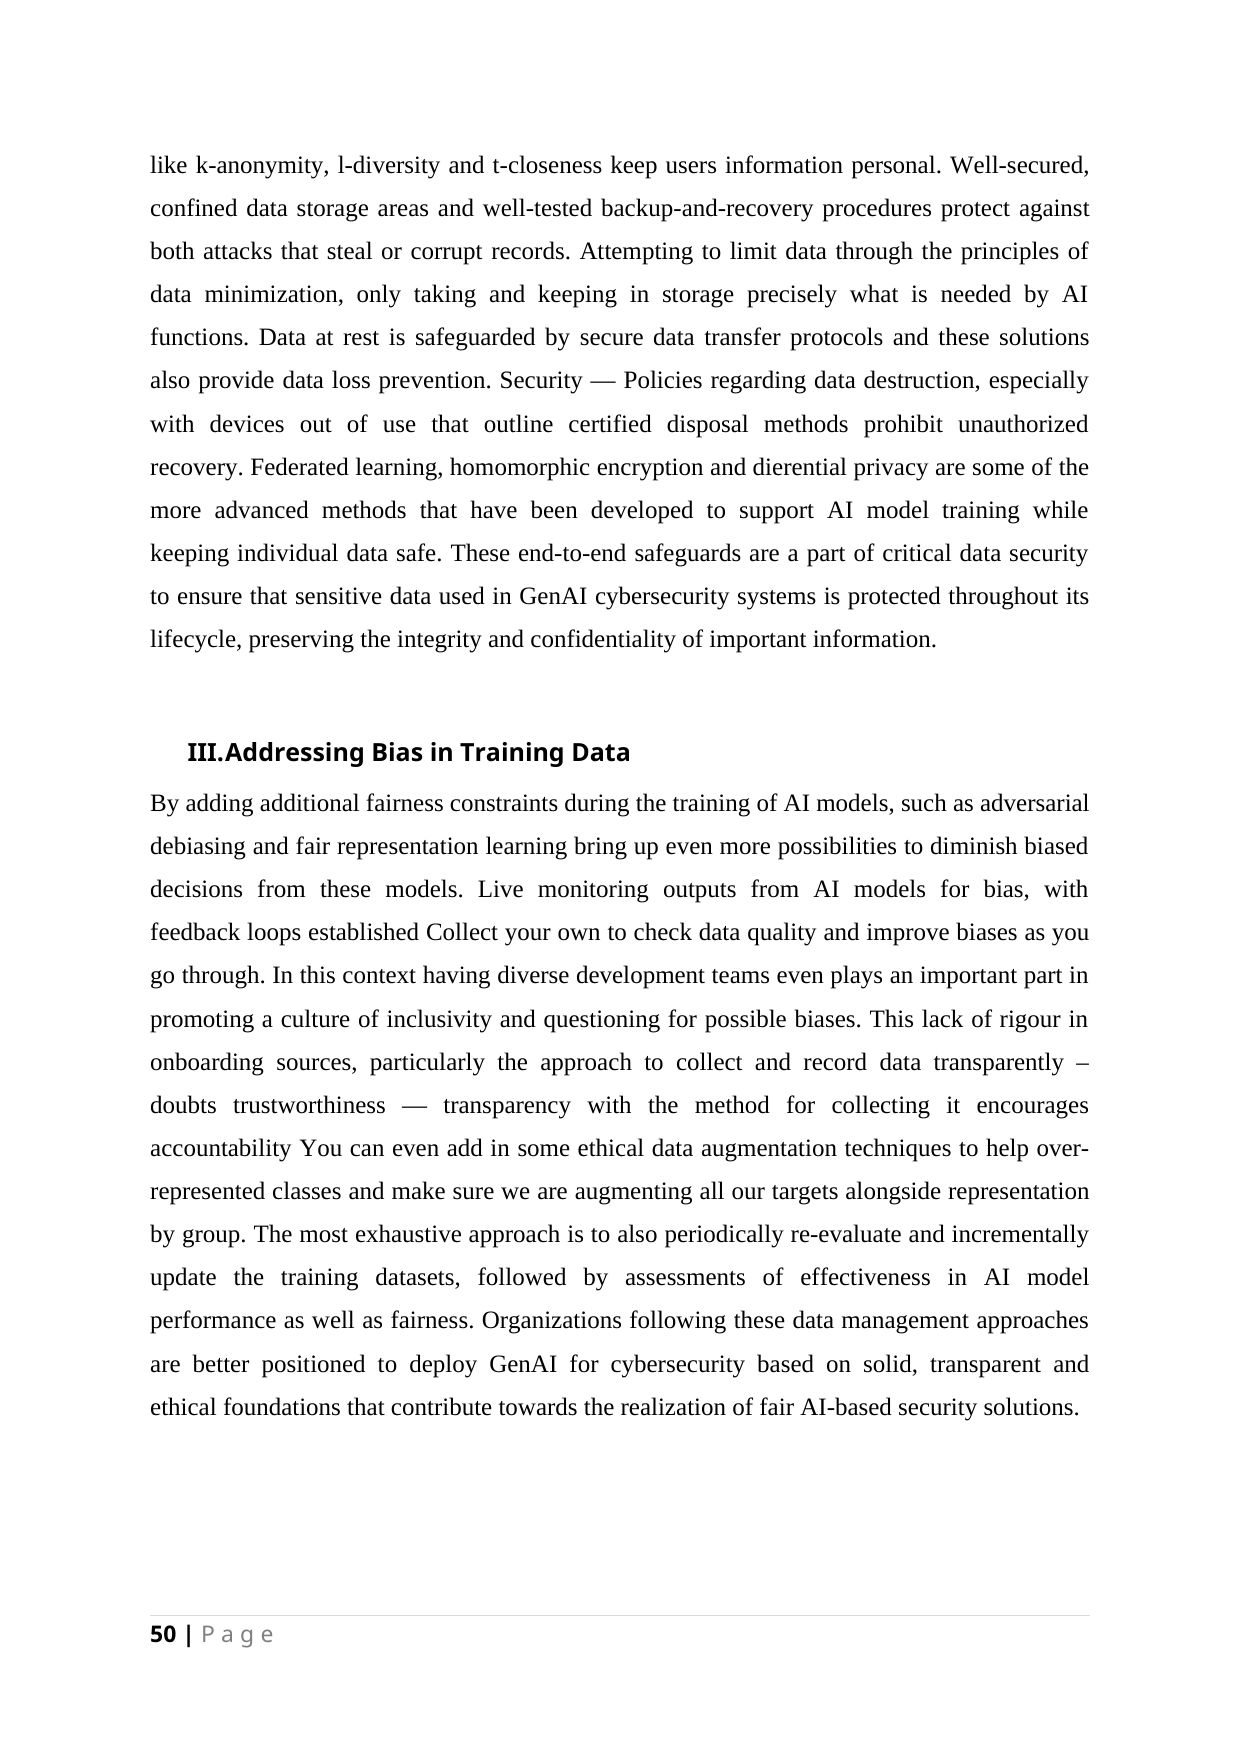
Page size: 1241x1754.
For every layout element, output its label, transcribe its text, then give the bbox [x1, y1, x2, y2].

list Addressing Bias in Training Data [187, 734, 1090, 769]
text By adding additional fairness constraints during the training of AI models, such as adversarial debiasing and fair representation learning bring up even more possibilities to diminish biased decisions from these models. Live monitoring outputs from AI models for bias, with feedback loops established Collect your own to check data quality and improve biases as you go through. In this context having diverse development teams even plays an important part in promoting a culture of inclusivity and questioning for possible biases. This lack of rigour in onboarding sources, particularly the approach to collect and record data transparently – doubts trustworthiness — transparency with the method for collecting it encourages accountability You can even add in some ethical data augmentation techniques to help over-represented classes and make sure we are augmenting all our targets alongside representation by group. The most exhaustive approach is to also periodically re-evaluate and incrementally update the training datasets, followed by assessments of effectiveness in AI model performance as well as fairness. Organizations following these data management approaches are better positioned to deploy GenAI for cybersecurity based on solid, transparent and ethical foundations that contribute towards the realization of fair AI-based security solutions. [150, 788, 1090, 1421]
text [150, 150, 1090, 653]
